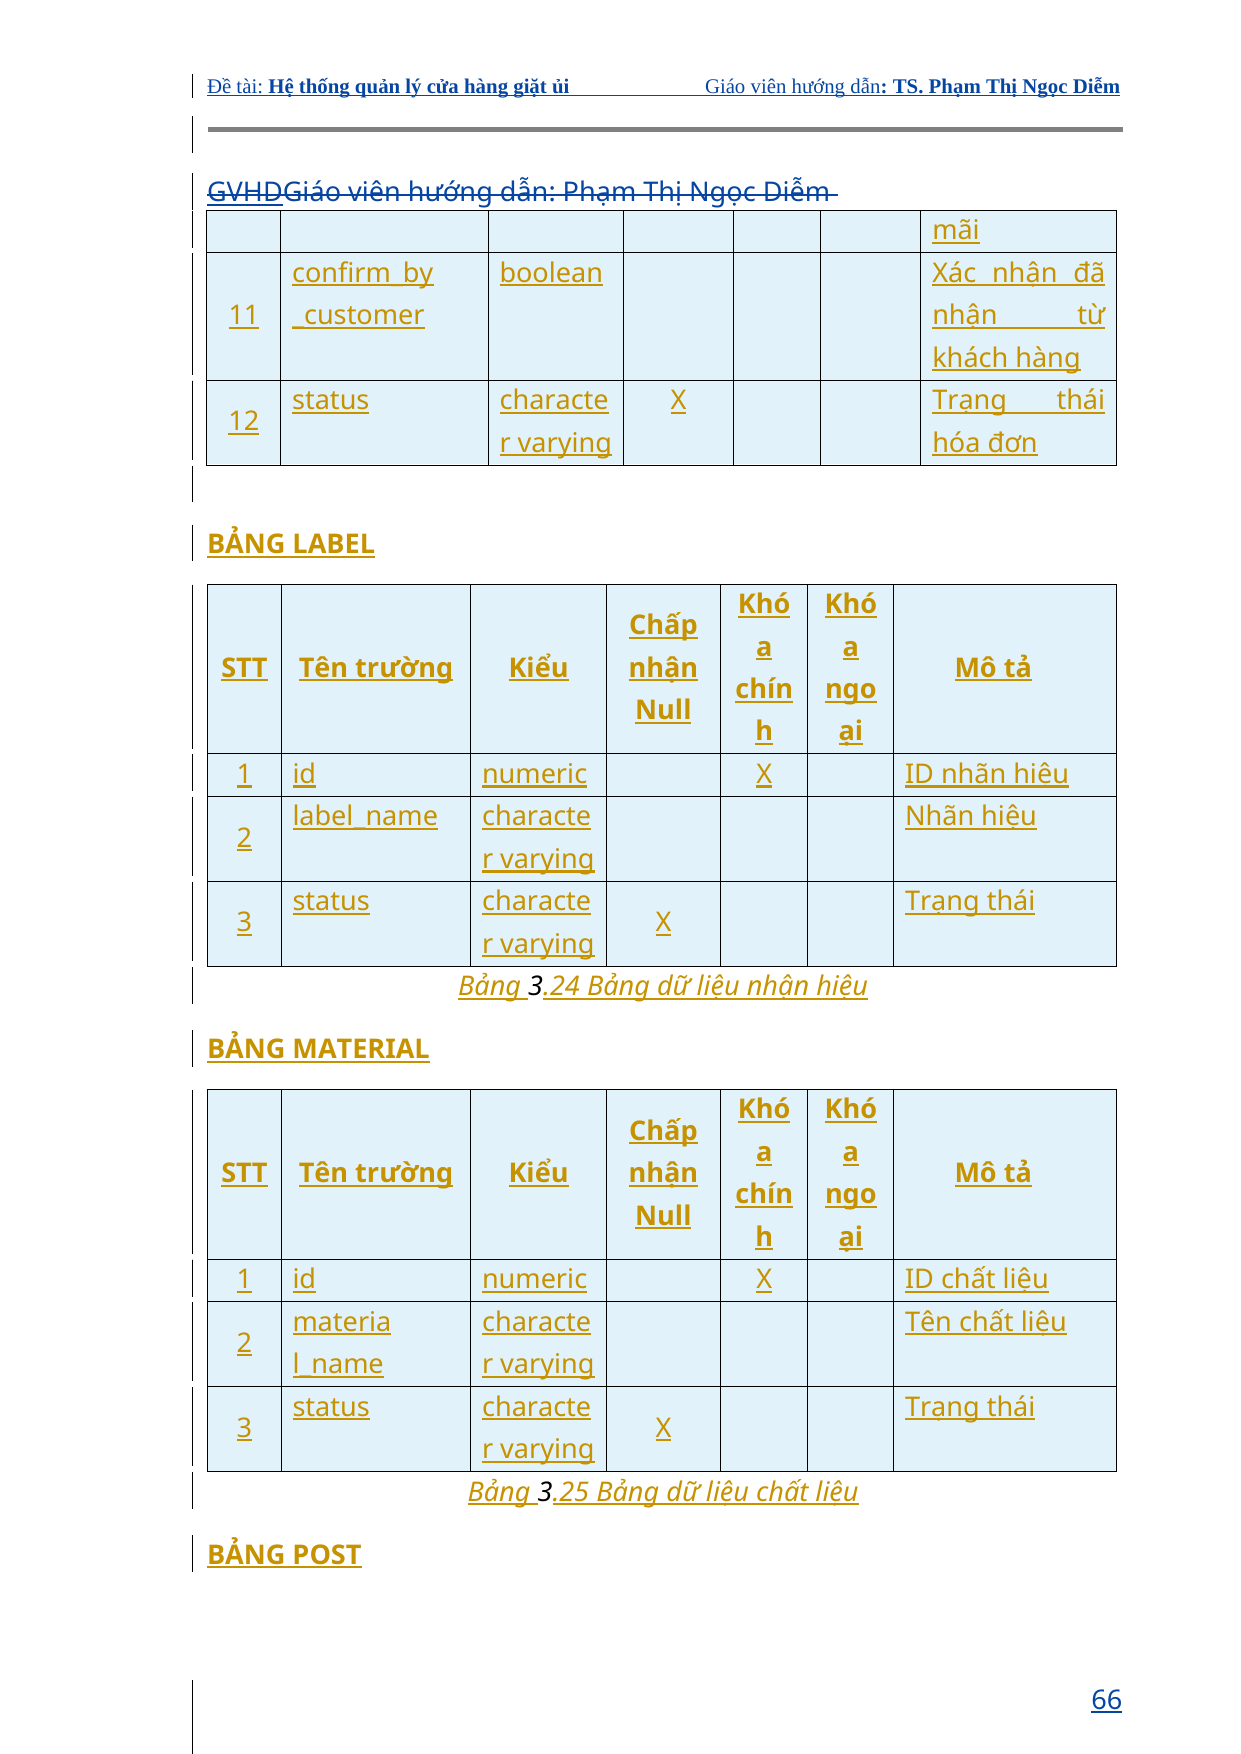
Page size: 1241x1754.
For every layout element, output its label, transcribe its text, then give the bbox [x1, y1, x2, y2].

text 3 [207, 1472, 1122, 1509]
text 3 [207, 967, 1122, 1003]
